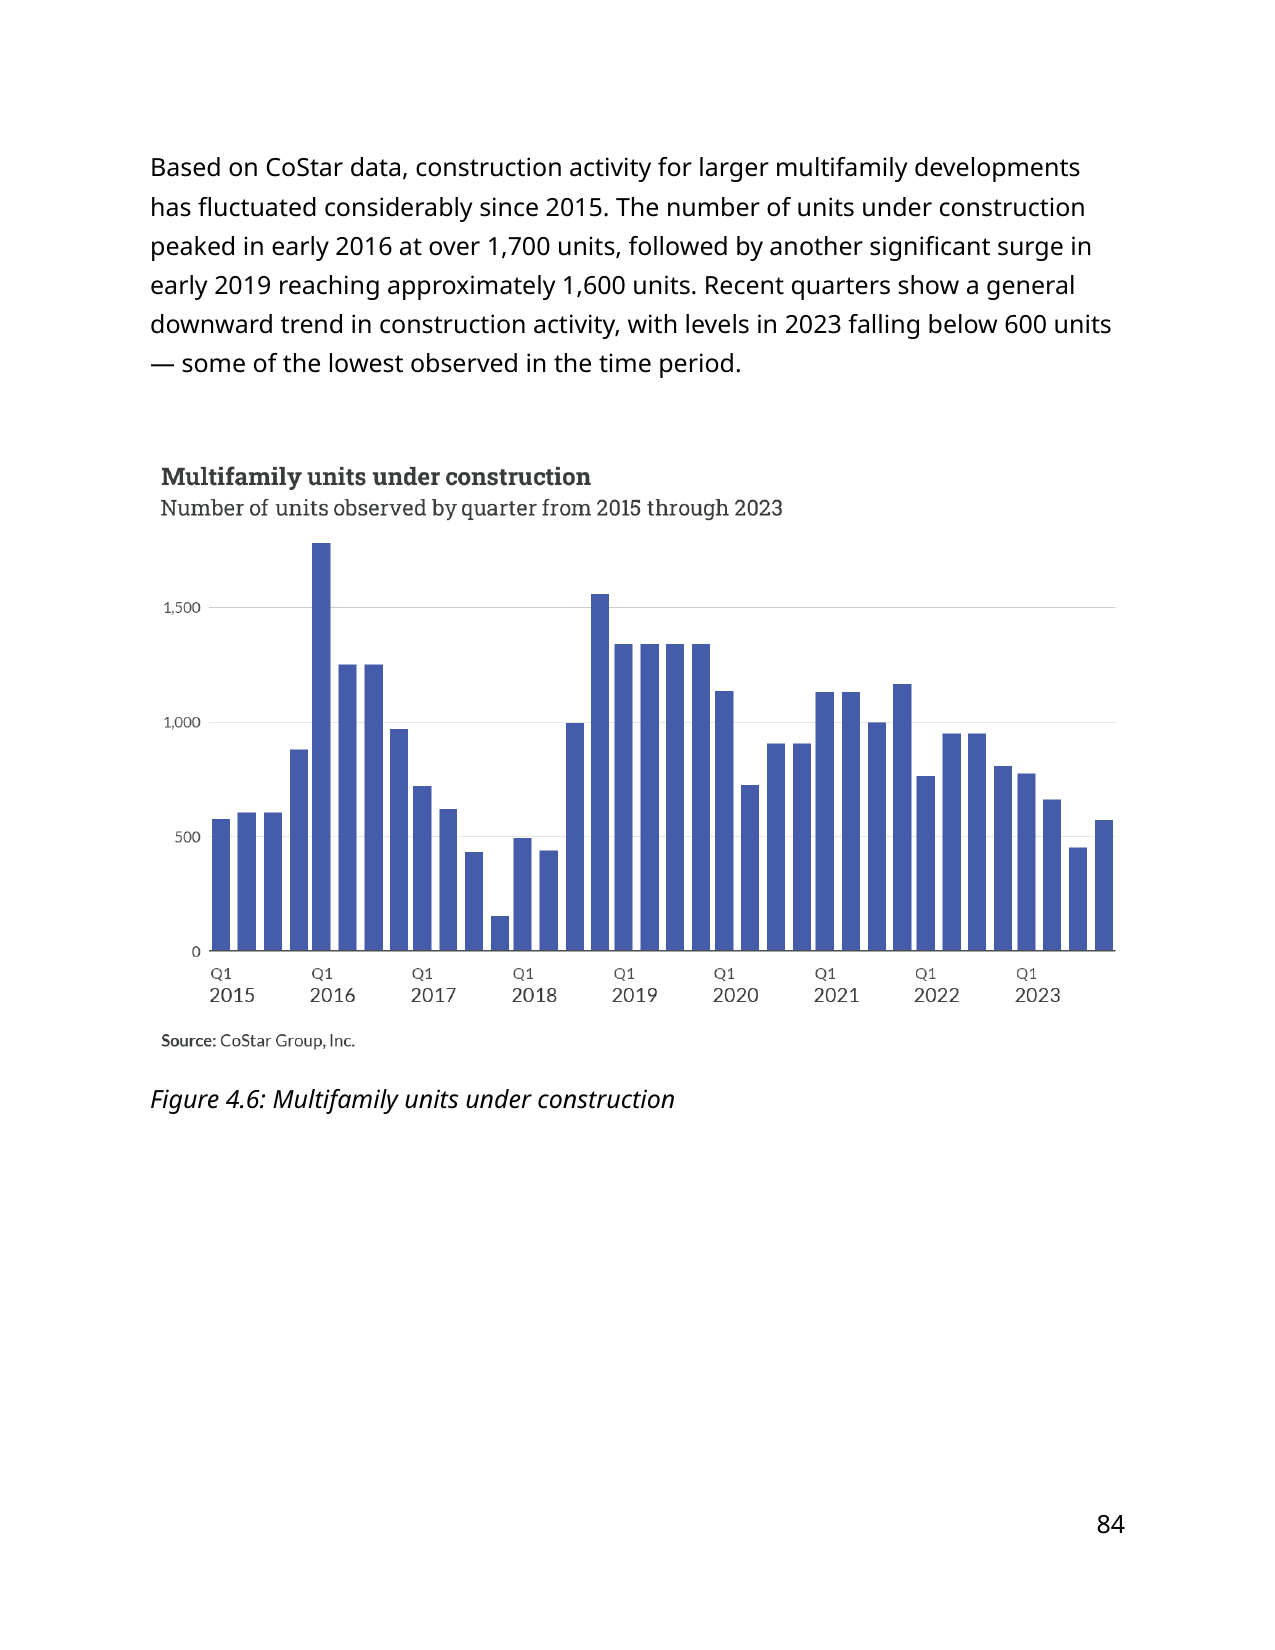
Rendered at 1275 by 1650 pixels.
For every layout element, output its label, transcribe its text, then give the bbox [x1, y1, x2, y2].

text Figure 4.6: Multifamily units under construction [150, 1081, 1125, 1115]
text Based on CoStar data, construction activity for larger multifamily developments has fluctuated considerably since 2015. The number of units under construction peaked in early 2016 at over 1,700 units, followed by another significant surge in early 2019 reaching approximately 1,600 units. Recent quarters show a general downward trend in construction activity, with levels in 2023 falling below 600 units — some of the lowest observed in the time period. [150, 150, 1125, 380]
picture [150, 457, 1125, 1060]
